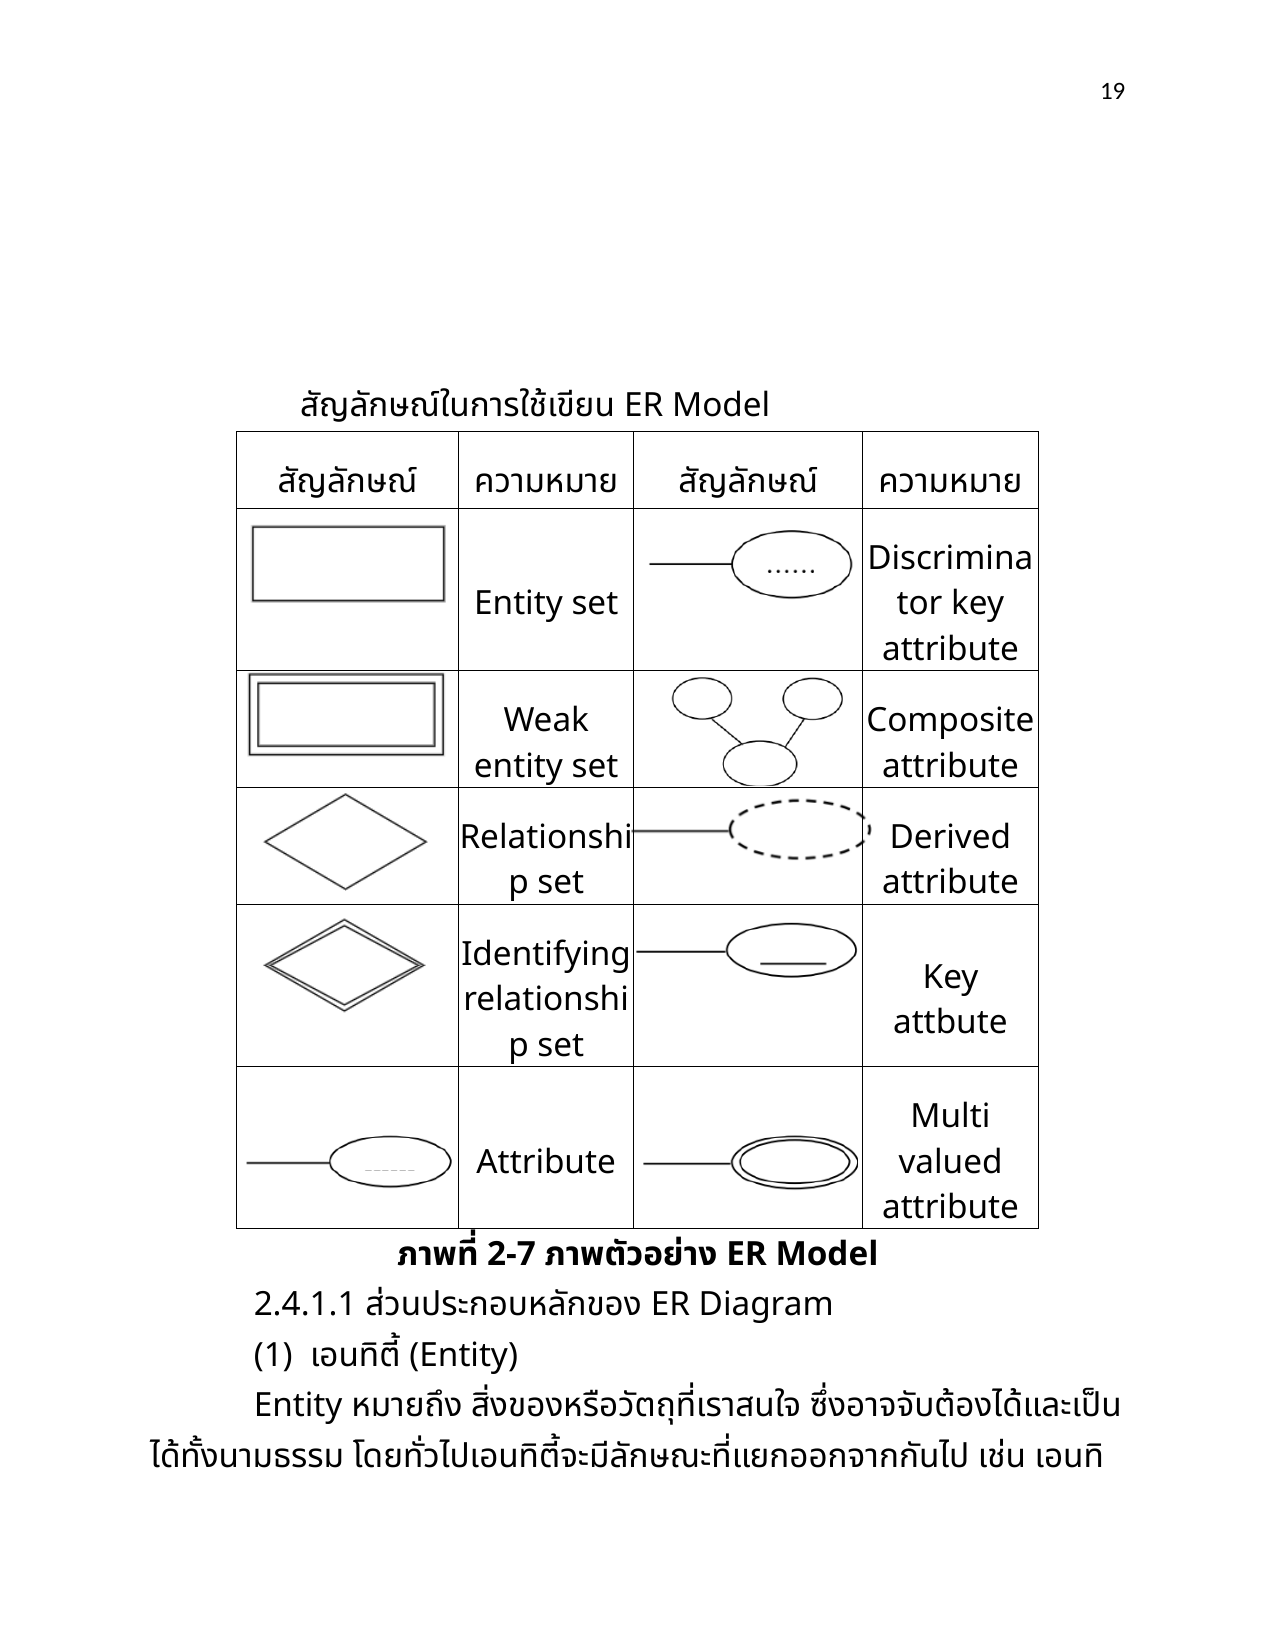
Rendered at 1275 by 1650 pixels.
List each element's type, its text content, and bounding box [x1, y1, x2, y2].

picture [241, 1117, 454, 1204]
table_header สัญลักษณ์ [634, 432, 862, 508]
table_cell [634, 1067, 862, 1228]
text (1) เอนทิตี้ (Entity) [150, 1331, 1125, 1381]
picture [231, 507, 236, 614]
table_cell Entity set [459, 509, 633, 670]
table_cell Identifying relationship set [459, 905, 633, 1066]
table_cell Key attbute [863, 905, 1038, 1066]
table_header สัญลักษณ์ [237, 432, 458, 508]
table_cell [634, 788, 862, 904]
table_cell [634, 671, 862, 787]
text สัญลักษณ์ในการใช้เขียน ER Model [225, 381, 1125, 431]
table_cell [237, 788, 458, 904]
table_cell [237, 509, 458, 670]
picture [638, 1117, 858, 1204]
text 2.4.1.1 ส่วนประกอบหลักของ ER Diagram [150, 1280, 1125, 1331]
table_header ความหมาย [863, 432, 1038, 508]
table_cell Derived attribute [863, 788, 1038, 904]
table_cell Composite attribute [863, 671, 1038, 787]
table_cell Attribute [459, 1067, 633, 1228]
table_cell Weak entity set [459, 671, 633, 787]
table_header ความหมาย [459, 432, 633, 508]
text ภาพที่ 2-7 ภาพตัวอย่าง ER Model [150, 1229, 1125, 1280]
table_cell Multi valued attribute [863, 1067, 1038, 1228]
table_cell [237, 1067, 458, 1228]
table_cell [237, 671, 458, 787]
table_cell [237, 905, 458, 1066]
table_cell Discriminator key attribute [863, 509, 1038, 670]
table_cell Relationship set [459, 788, 633, 904]
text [150, 1381, 1125, 1482]
table_cell [634, 905, 862, 1066]
table_cell [634, 509, 862, 670]
